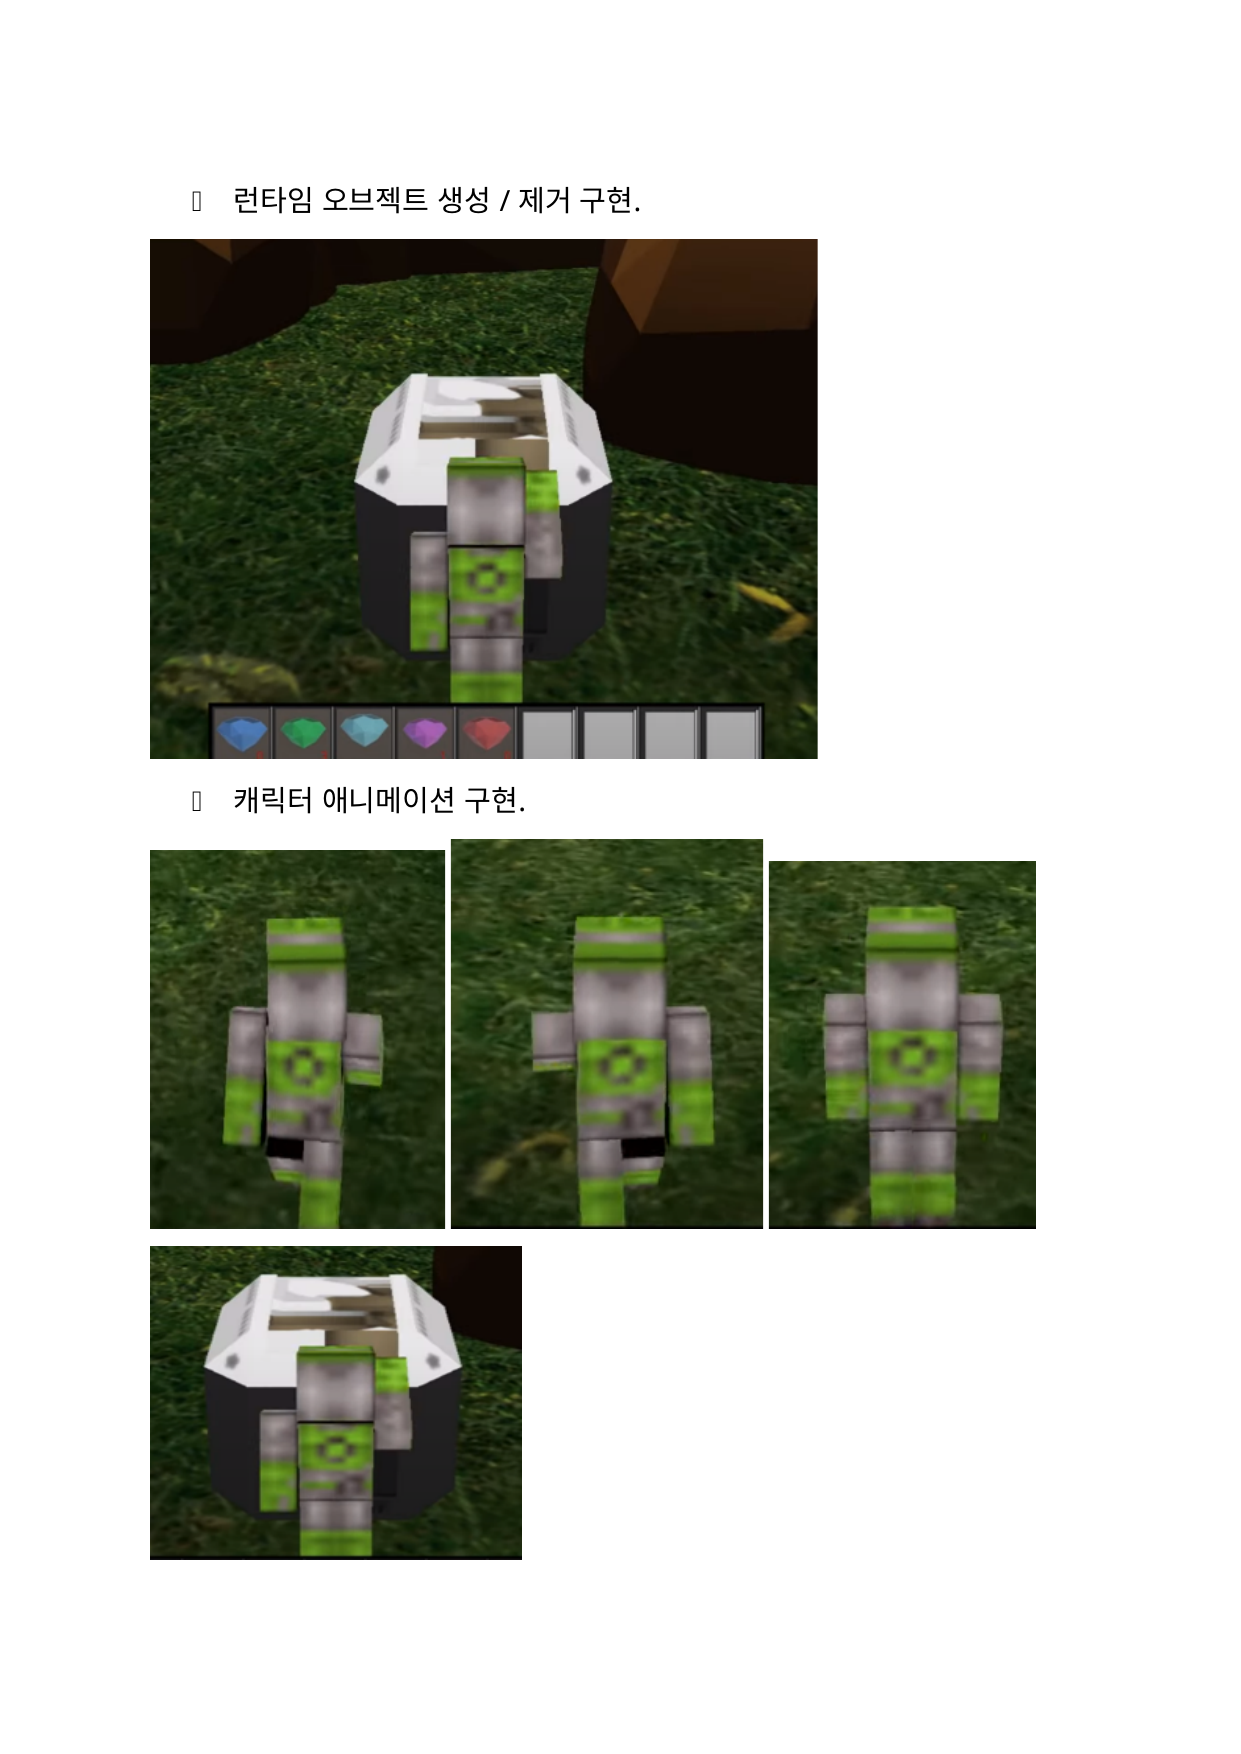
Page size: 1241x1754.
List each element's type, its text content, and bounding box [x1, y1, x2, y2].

picture [150, 850, 446, 1229]
list 캐릭터 애니메이션 구현. [192, 777, 1090, 819]
picture [450, 839, 764, 1229]
picture [768, 861, 1036, 1229]
picture [150, 1246, 522, 1560]
picture [150, 239, 818, 759]
list 런타임 오브젝트 생성 / 제거 구현. [192, 177, 1090, 219]
